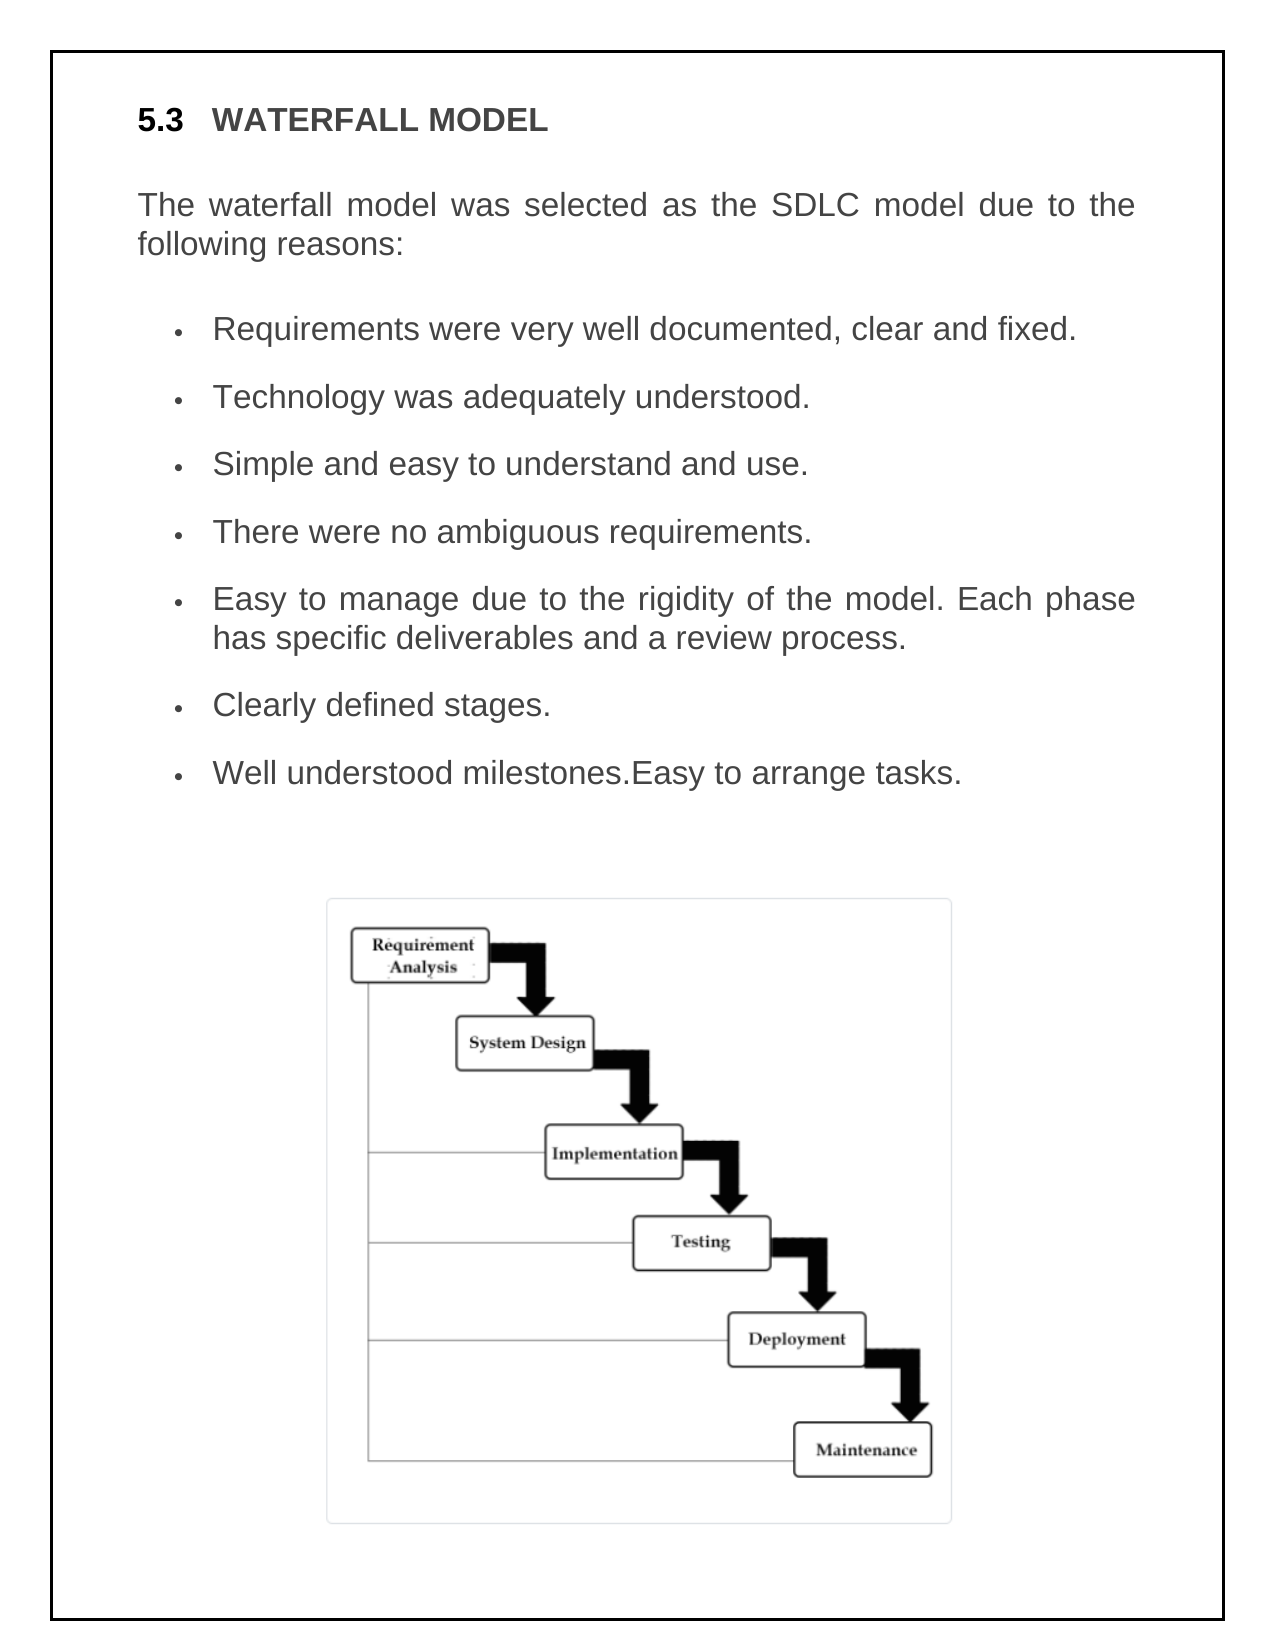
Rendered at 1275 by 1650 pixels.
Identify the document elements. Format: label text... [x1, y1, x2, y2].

list Clearly defined stages. [175, 686, 1137, 724]
list Simple and easy to understand and use. [175, 444, 1137, 483]
list Technology was adequately understood. [175, 377, 1137, 415]
list There were no ambiguous requirements. [175, 512, 1137, 550]
text The waterfall model was selected as the SDLC model due to the following reasons: [137, 185, 1137, 262]
list Requirements were very well documented, clear and fixed. [175, 309, 1137, 347]
list Well understood milestones.Easy to arrange tasks. [175, 753, 1137, 792]
text 5.3 WATERFALL MODEL [137, 100, 1137, 138]
picture [315, 888, 960, 1533]
list Easy to manage due to the rigidity of the model. Each phase has specific deliverables and a review process. [175, 579, 1137, 656]
